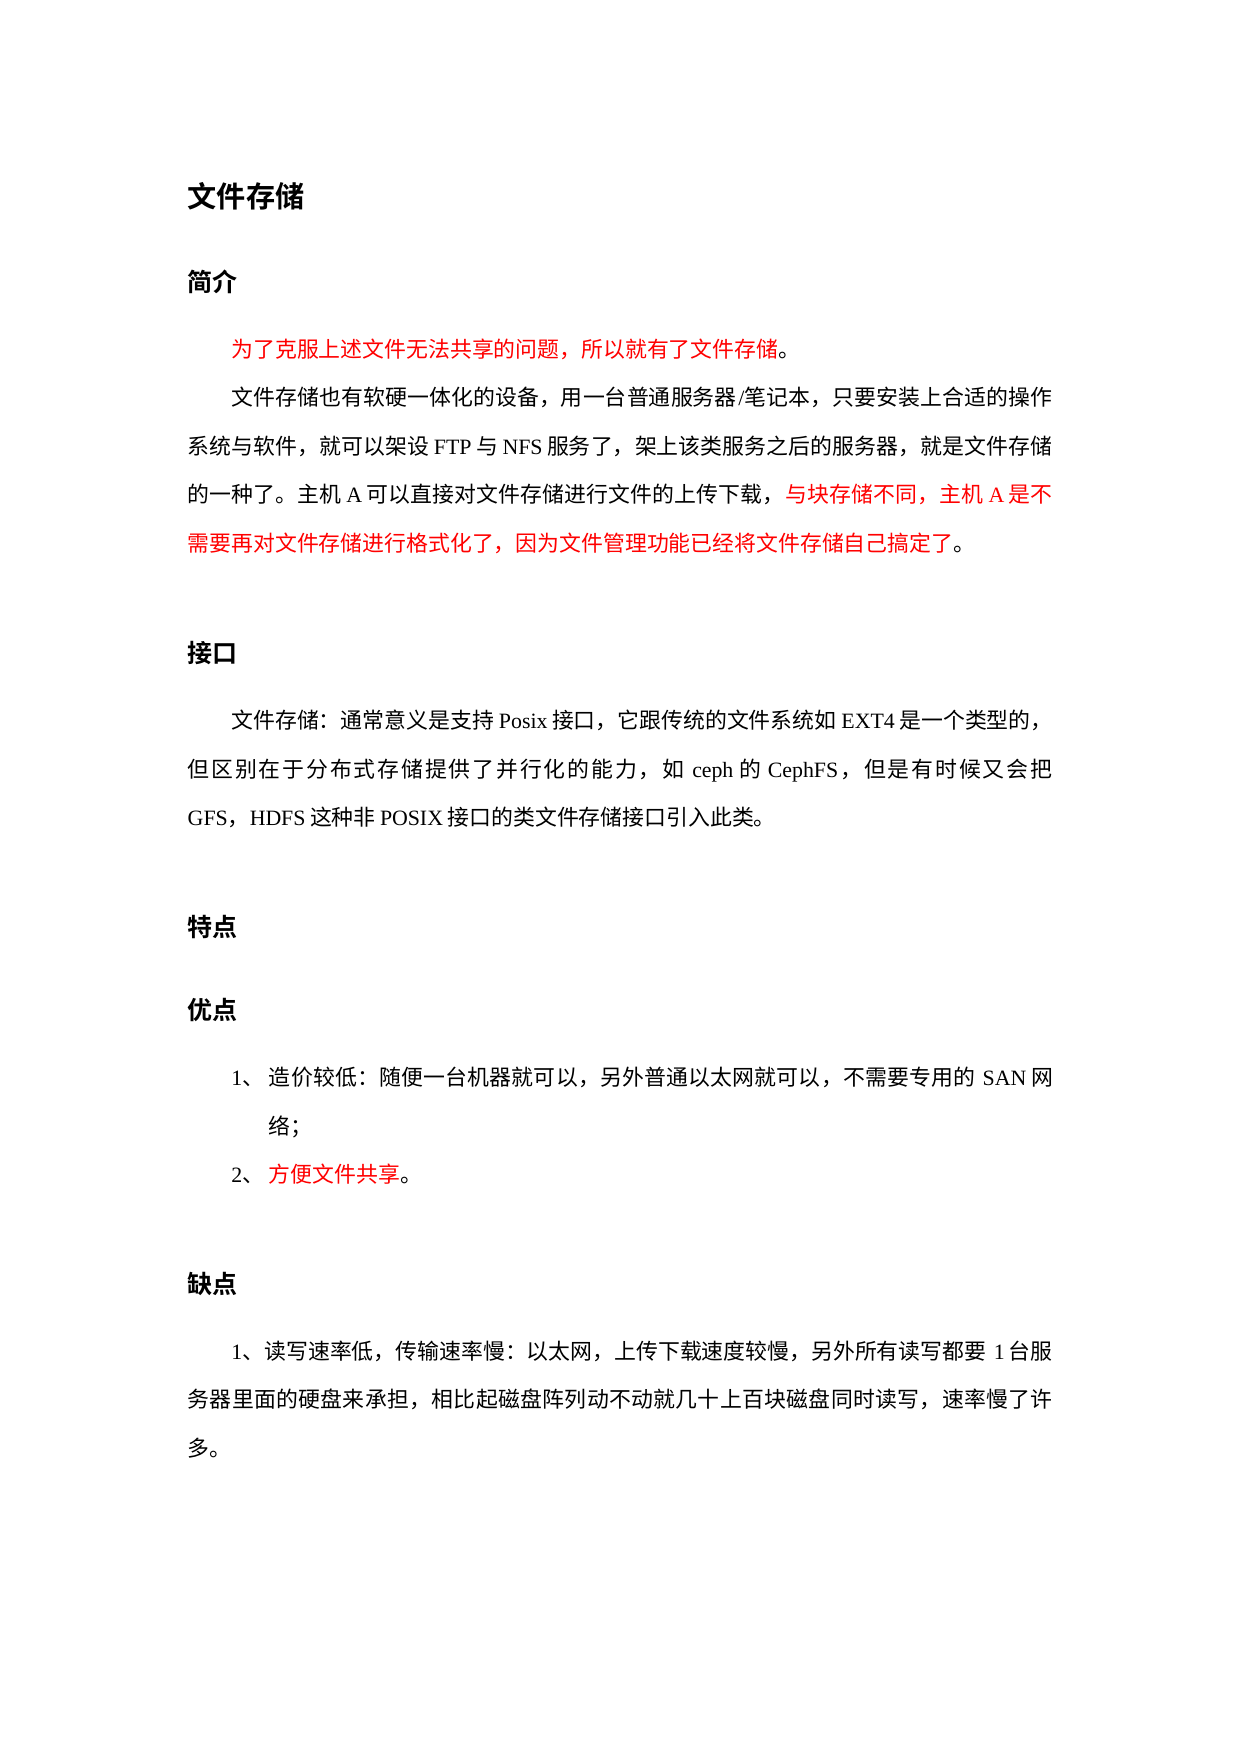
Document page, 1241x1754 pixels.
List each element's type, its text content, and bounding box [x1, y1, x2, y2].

subtitle 特点 [187, 893, 1053, 958]
subtitle 优点 [187, 976, 1053, 1041]
text 为了克服上述文件无法共享的问题，所以就有了文件存储。 [187, 331, 1053, 364]
subtitle 文件存储 [187, 162, 1053, 227]
subtitle 接口 [187, 619, 1053, 684]
subtitle 缺点 [187, 1250, 1053, 1315]
text 文件存储：通常意义是支持Posix接口，它跟传统的文件系统如EXT4是一个类型的，但区别在于分布式存储提供了并行化的能力，如ceph的CephFS，但是有时候又会把GFS，HDFS这种非POSIX接口的类文件存储接口引入此类。 [187, 702, 1053, 832]
text 1、读写速率低，传输速率慢：以太网，上传下载速度较慢，另外所有读写都要1台服务器里面的硬盘来承担，相比起磁盘阵列动不动就几十上百块磁盘同时读写，速率慢了许多。 [187, 1333, 1053, 1463]
list 造价较低：随便一台机器就可以，另外普通以太网就可以，不需要专用的SAN网络； [231, 1059, 1053, 1141]
text 文件存储也有软硬一体化的设备，用一台普通服务器/笔记本，只要安装上合适的操作系统与软件，就可以架设FTP与NFS服务了，架上该类服务之后的服务器，就是文件存储的一种了。主机A可以直接对文件存储进行文件的上传下载，与块存储不同，主机A是不需要再对文件存储进行格式化了，因为文件管理功能已经将文件存储自己搞定了。 [187, 379, 1053, 558]
list 方便文件共享。 [231, 1157, 1053, 1189]
subtitle 简介 [187, 248, 1053, 313]
